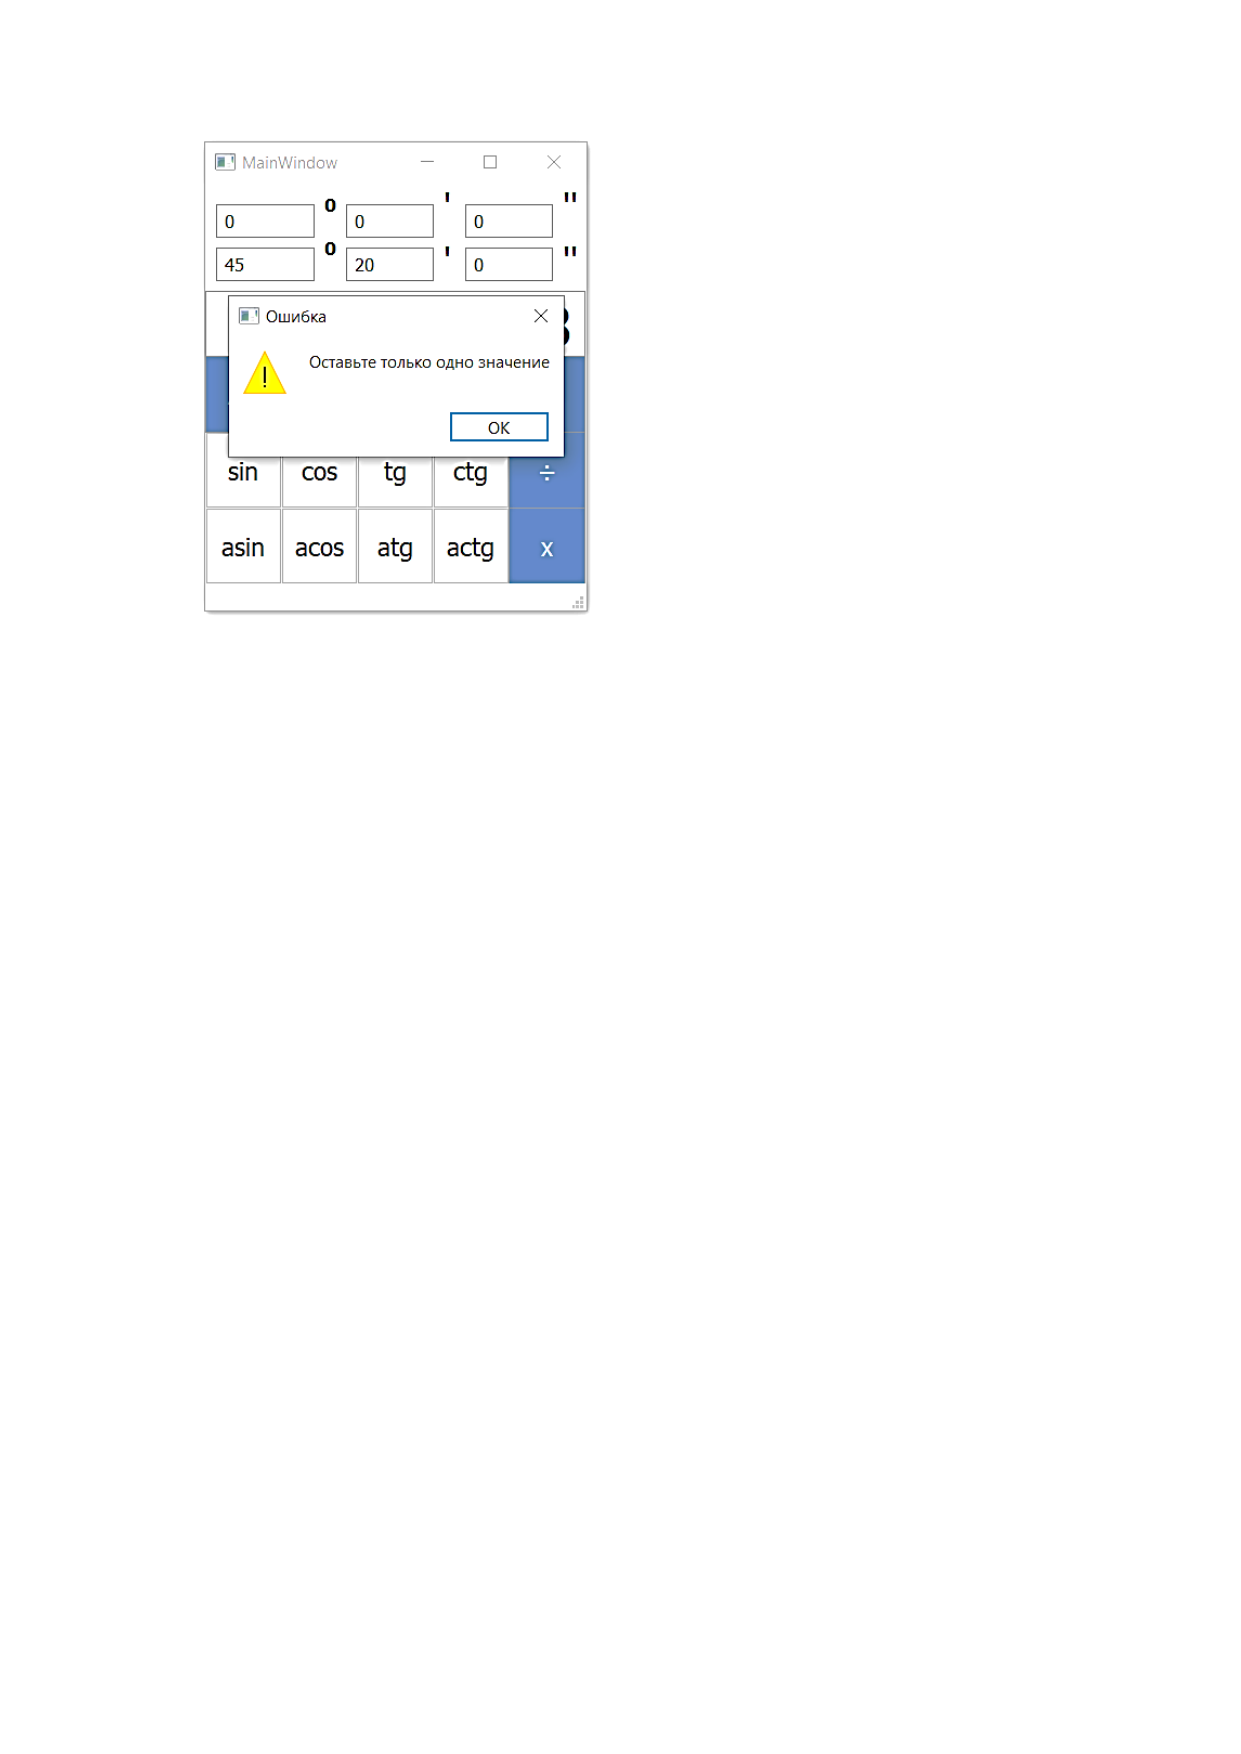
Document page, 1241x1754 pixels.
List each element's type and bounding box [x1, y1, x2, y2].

picture [177, 118, 618, 633]
